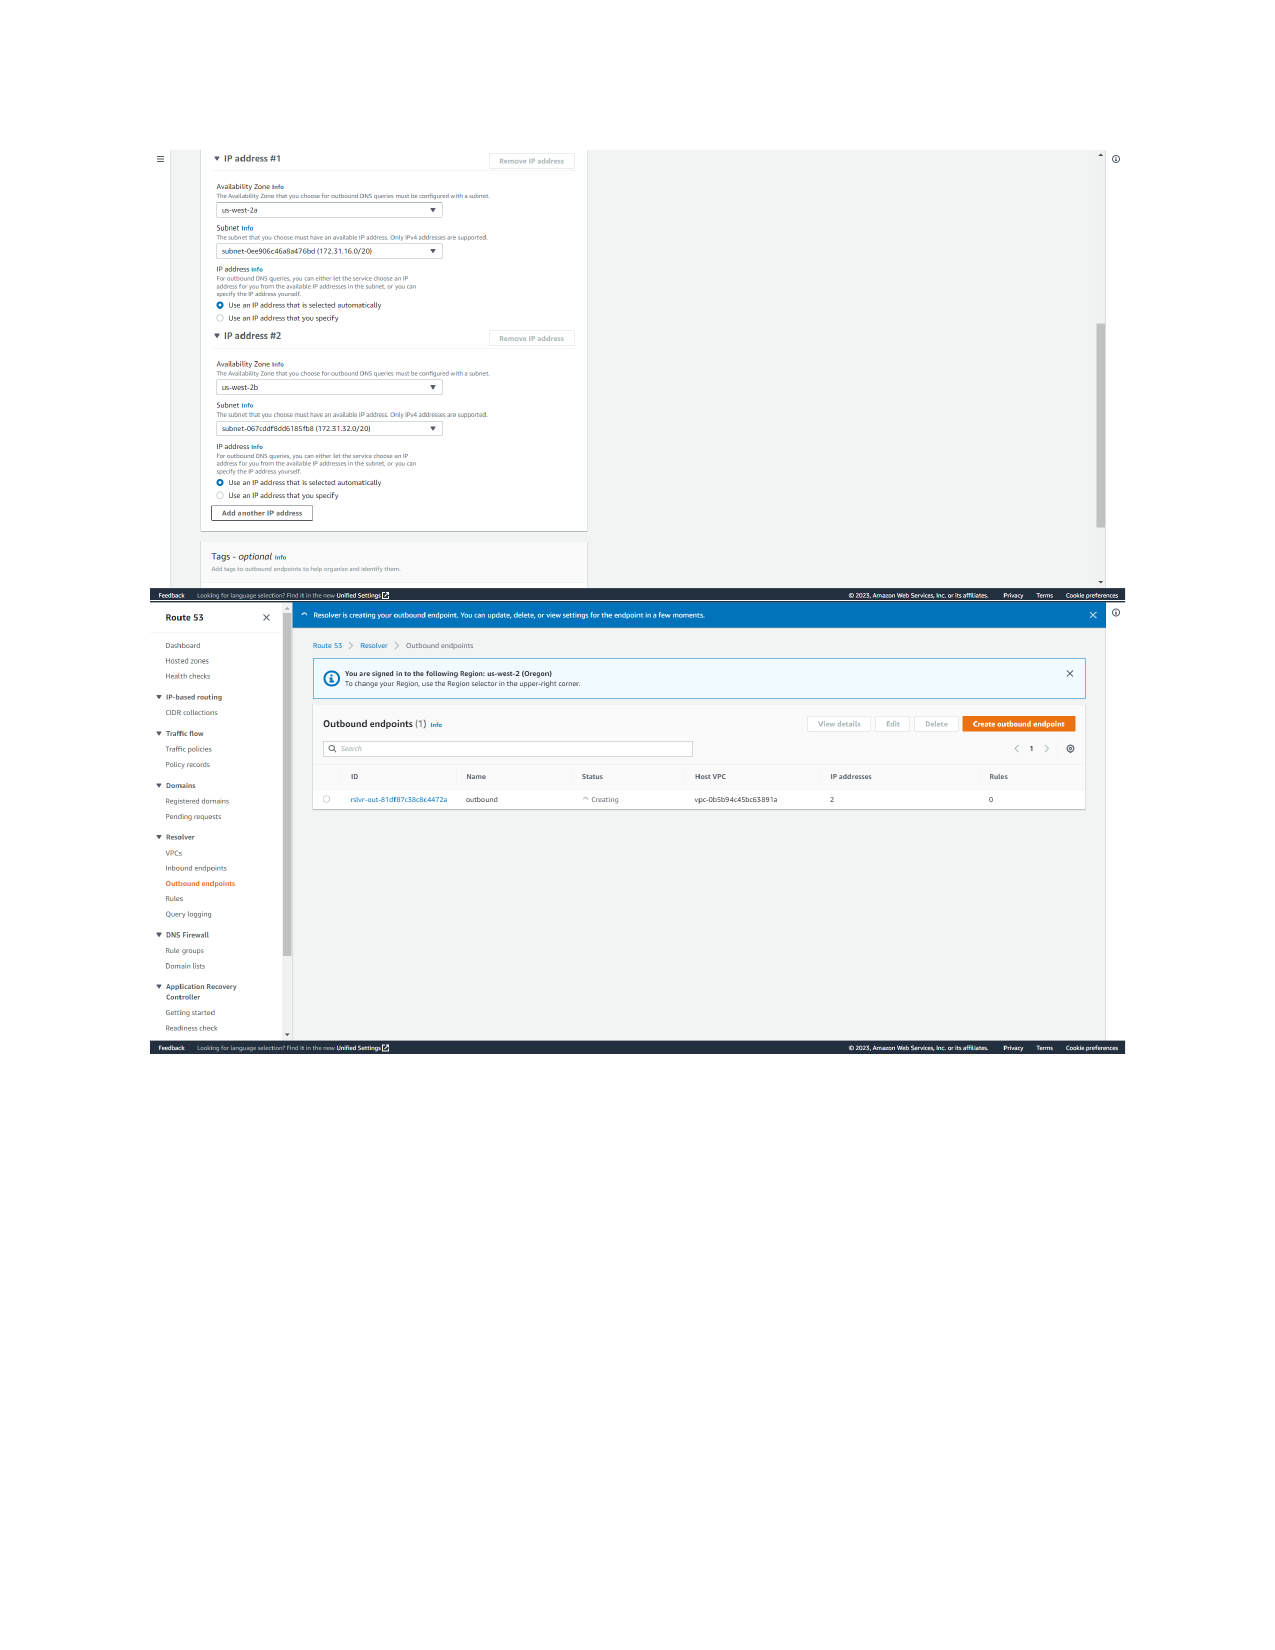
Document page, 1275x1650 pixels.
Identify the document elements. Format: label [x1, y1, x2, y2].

picture [150, 150, 1125, 600]
picture [150, 601, 1125, 1054]
